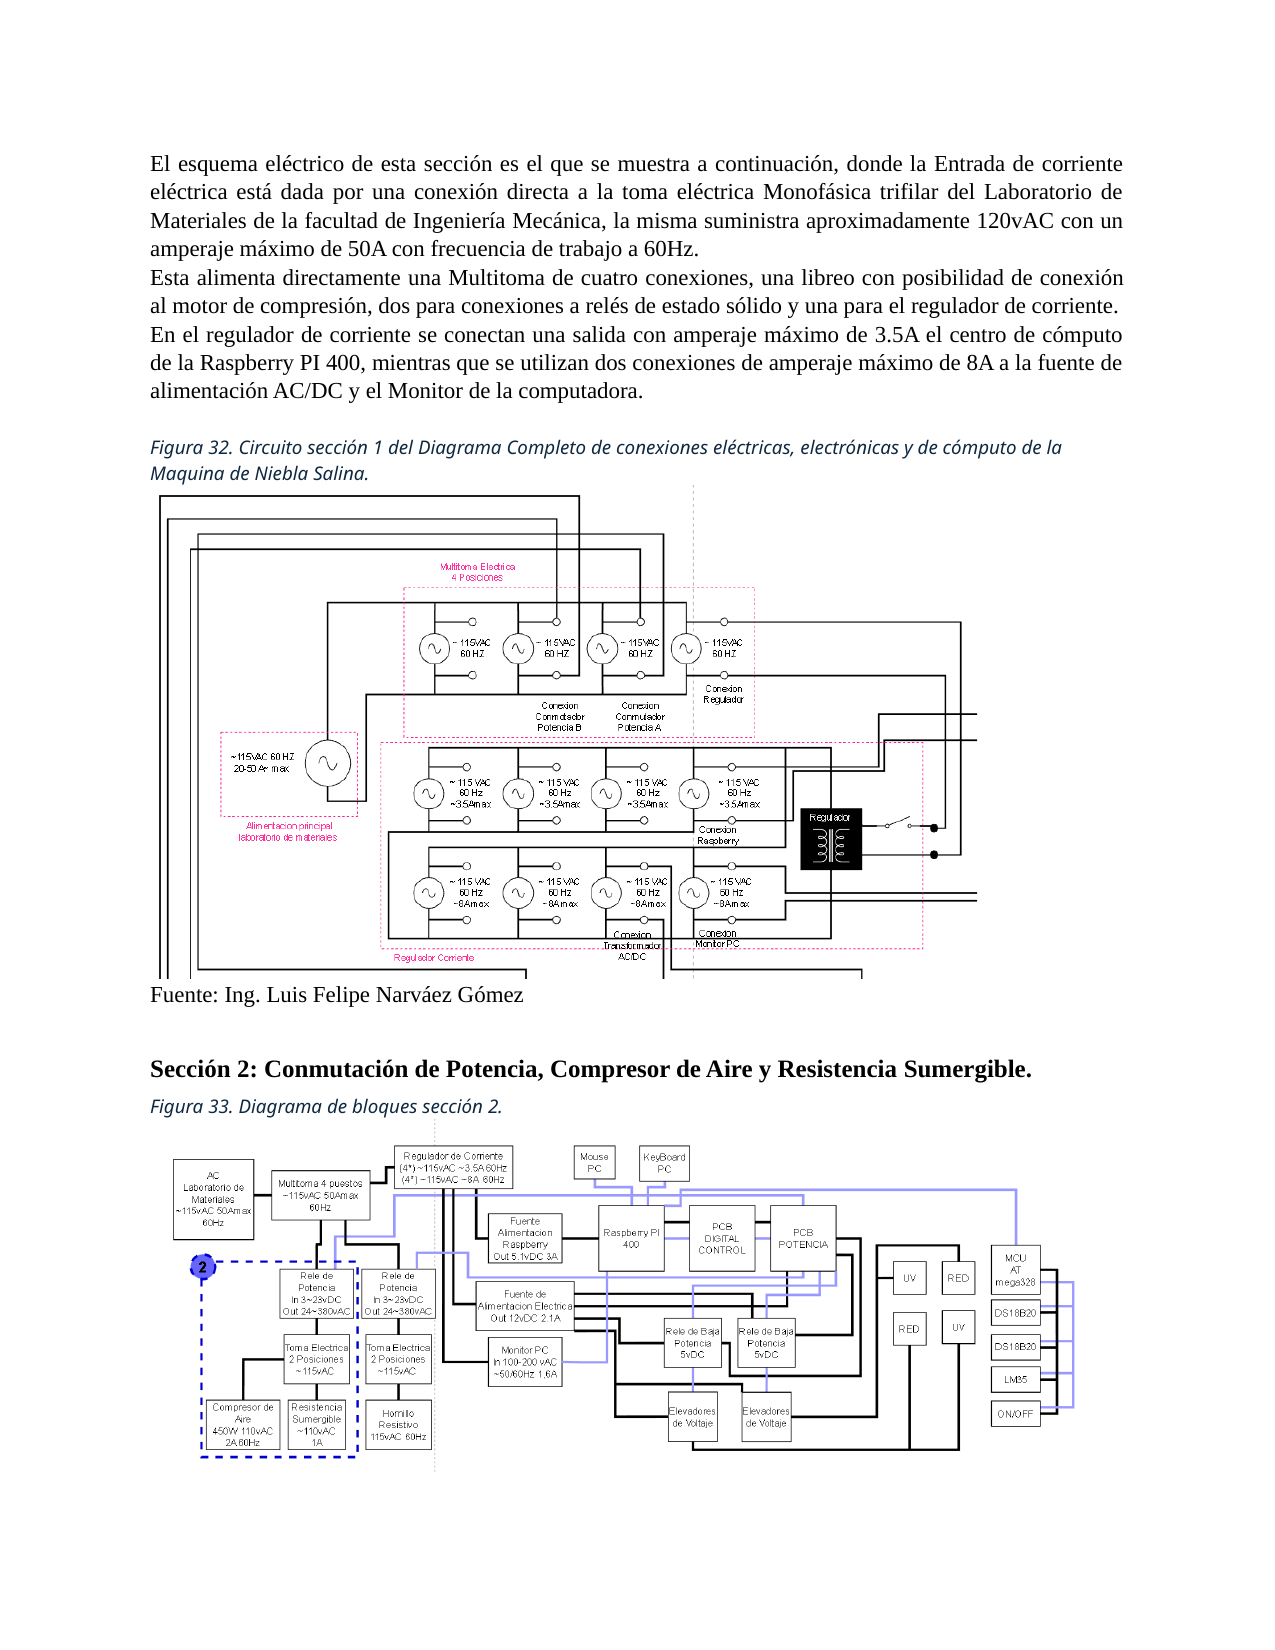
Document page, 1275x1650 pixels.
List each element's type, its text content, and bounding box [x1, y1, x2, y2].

text Figura 33. Diagrama de bloques sección 2. [150, 1093, 1125, 1119]
subtitle Sección 2: Conmutación de Potencia, Compresor de Aire y Resistencia Sumergible. [150, 1054, 1125, 1083]
text Esta alimenta directamente una Multitoma de cuatro conexiones, una libreo con posibilidad de conexión al motor de compresión, dos para conexiones a relés de estado sólido y una para el regulador de corriente. [150, 264, 1125, 318]
text En el regulador de corriente se conectan una salida con amperaje máximo de 3.5A el centro de cómputo de la Raspberry PI 400, mientras que se utilizan dos conexiones de amperaje máximo de 8A a la fuente de alimentación AC/DC y el Monitor de la computadora. [150, 321, 1125, 404]
picture [150, 1119, 1091, 1473]
text Figura 32. Circuito sección 1 del Diagrama Completo de conexiones eléctricas, electrónicas y de cómputo de la Maquina de Niebla Salina. [150, 434, 1125, 485]
text El esquema eléctrico de esta sección es el que se muestra a continuación, donde la Entrada de corriente eléctrica está dada por una conexión directa a la toma eléctrica Monofásica trifilar del Laboratorio de Materiales de la facultad de Ingeniería Mecánica, la misma suministra aproximadamente 120vAC con un amperaje máximo de 50A con frecuencia de trabajo a 60Hz. [150, 150, 1125, 262]
picture [150, 485, 978, 979]
text Fuente: Ing. Luis Felipe Narváez Gómez [150, 981, 1125, 1007]
